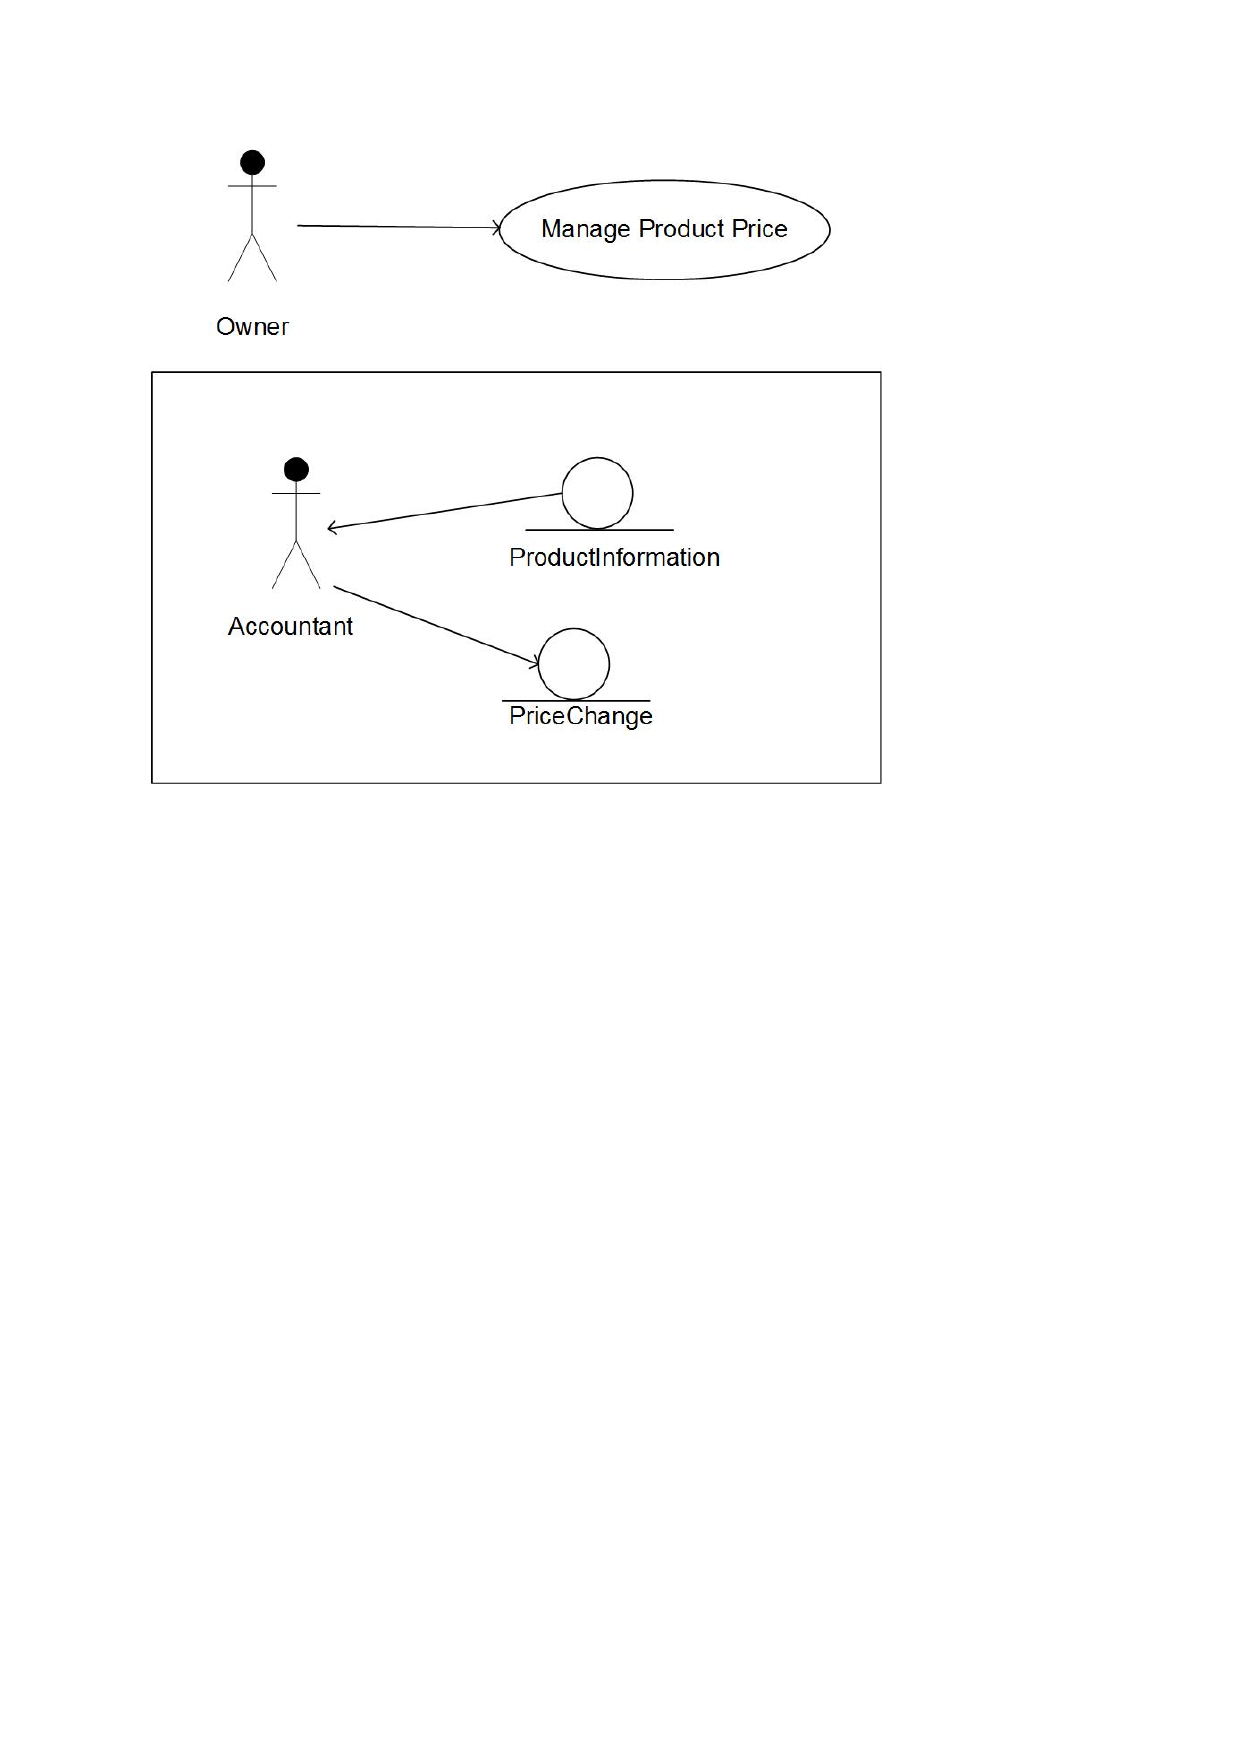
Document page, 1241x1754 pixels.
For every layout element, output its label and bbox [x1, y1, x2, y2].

picture [150, 149, 882, 784]
